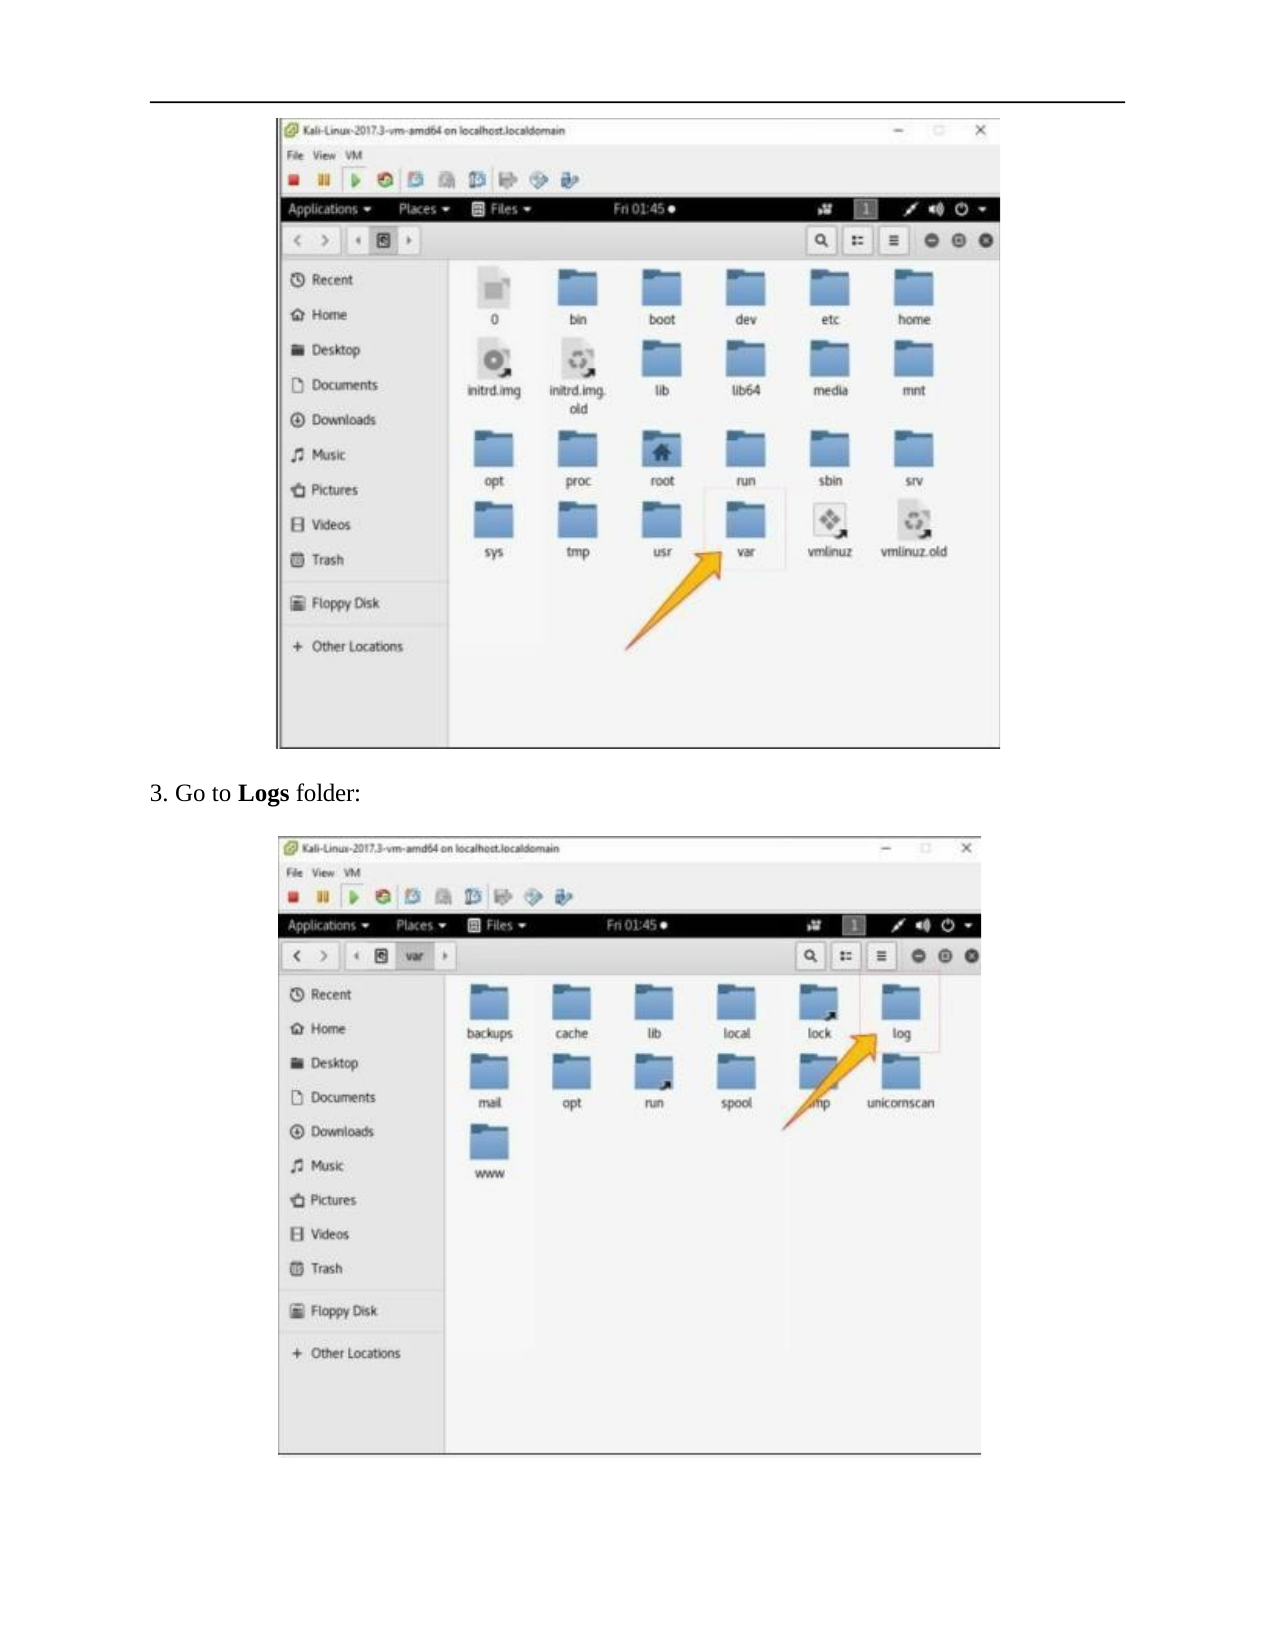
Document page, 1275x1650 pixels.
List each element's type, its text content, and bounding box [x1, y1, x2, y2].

list Go to Logs folder: [149, 778, 1229, 807]
picture [275, 118, 1001, 749]
picture [278, 836, 982, 1458]
